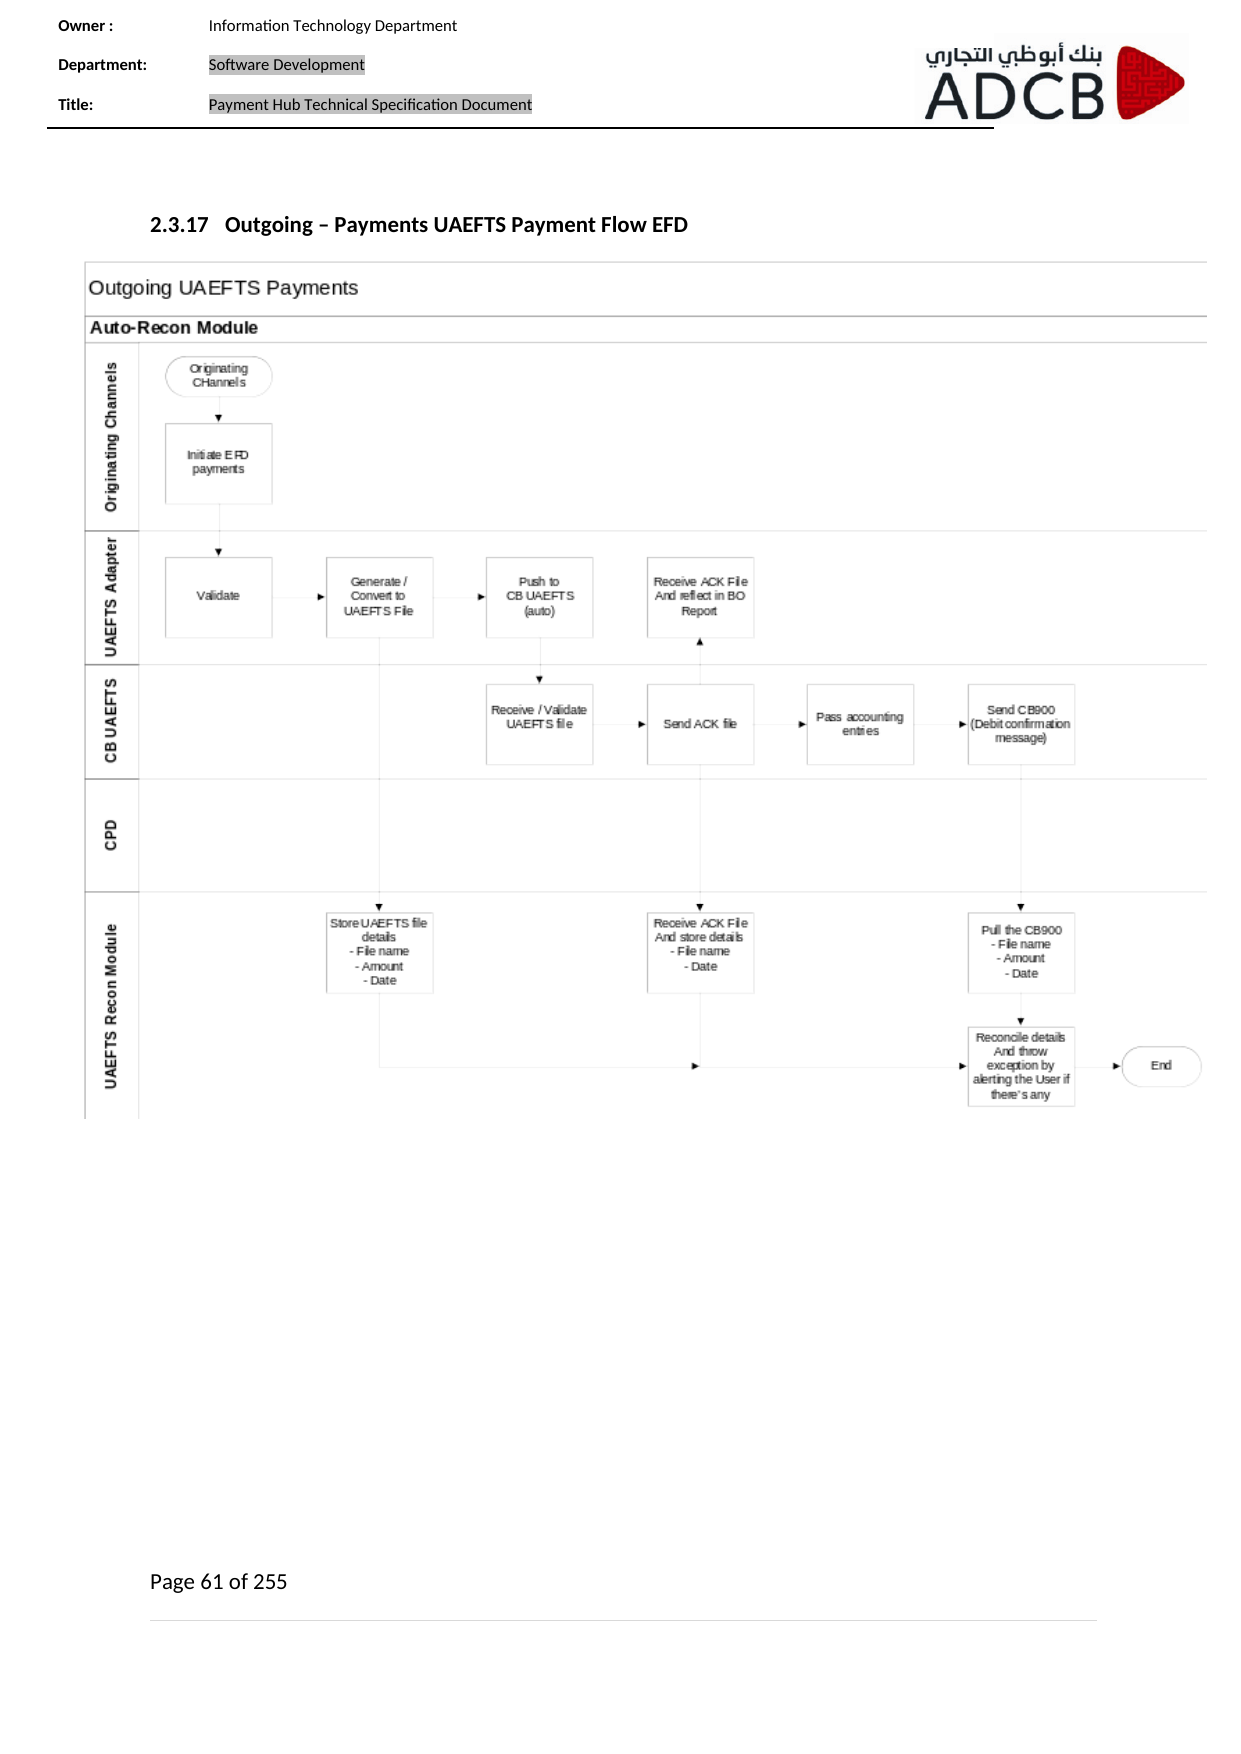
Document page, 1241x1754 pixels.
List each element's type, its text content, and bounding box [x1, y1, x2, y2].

picture [914, 33, 1189, 124]
list Outgoing – Payments UAEFTS Payment Flow EFD [150, 210, 1097, 238]
